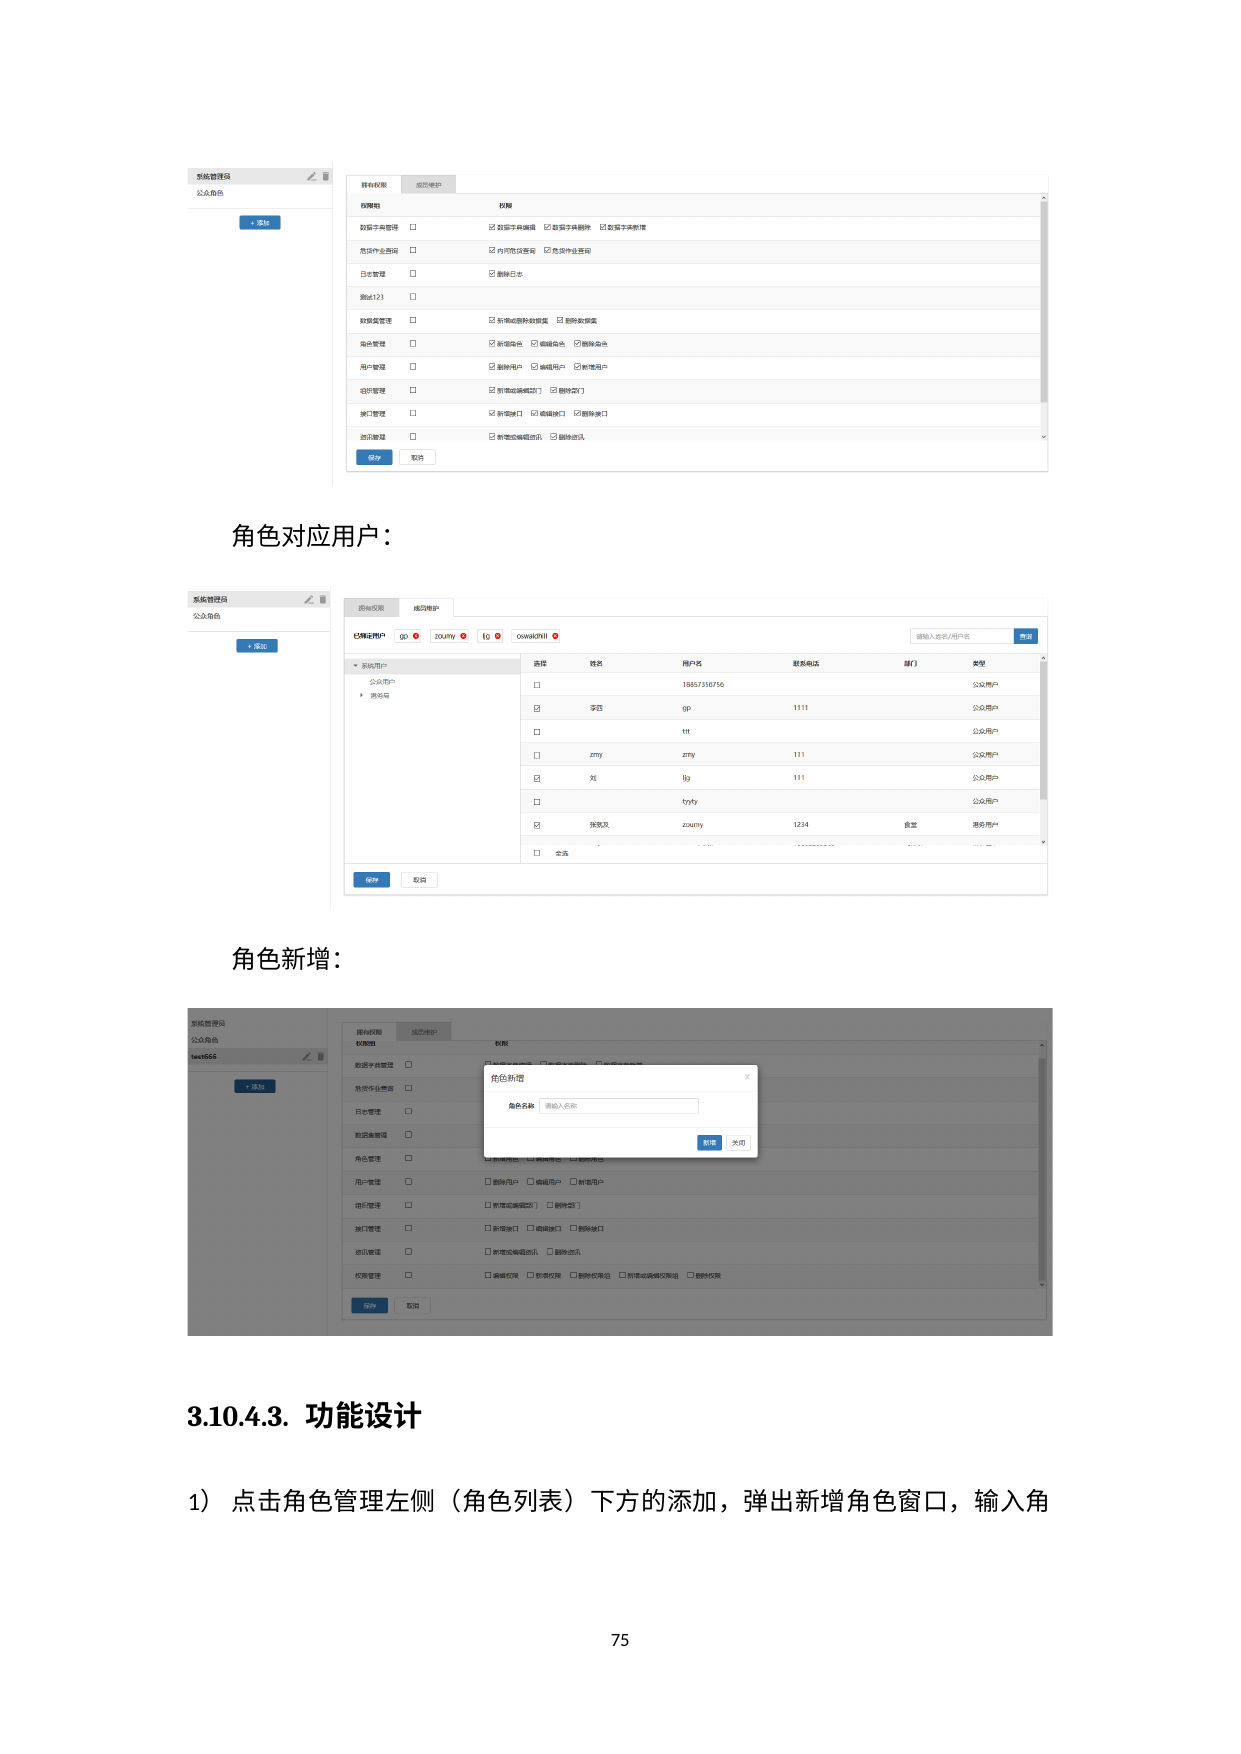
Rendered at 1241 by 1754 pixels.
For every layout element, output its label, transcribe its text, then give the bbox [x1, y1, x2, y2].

picture [187, 585, 1053, 910]
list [187, 1467, 1053, 1532]
picture [187, 162, 1053, 485]
picture [187, 1008, 1053, 1336]
subtitle 功能设计 [187, 1381, 1053, 1446]
text 角色对应用户： [187, 502, 1053, 567]
text 角色新增： [187, 926, 1053, 991]
